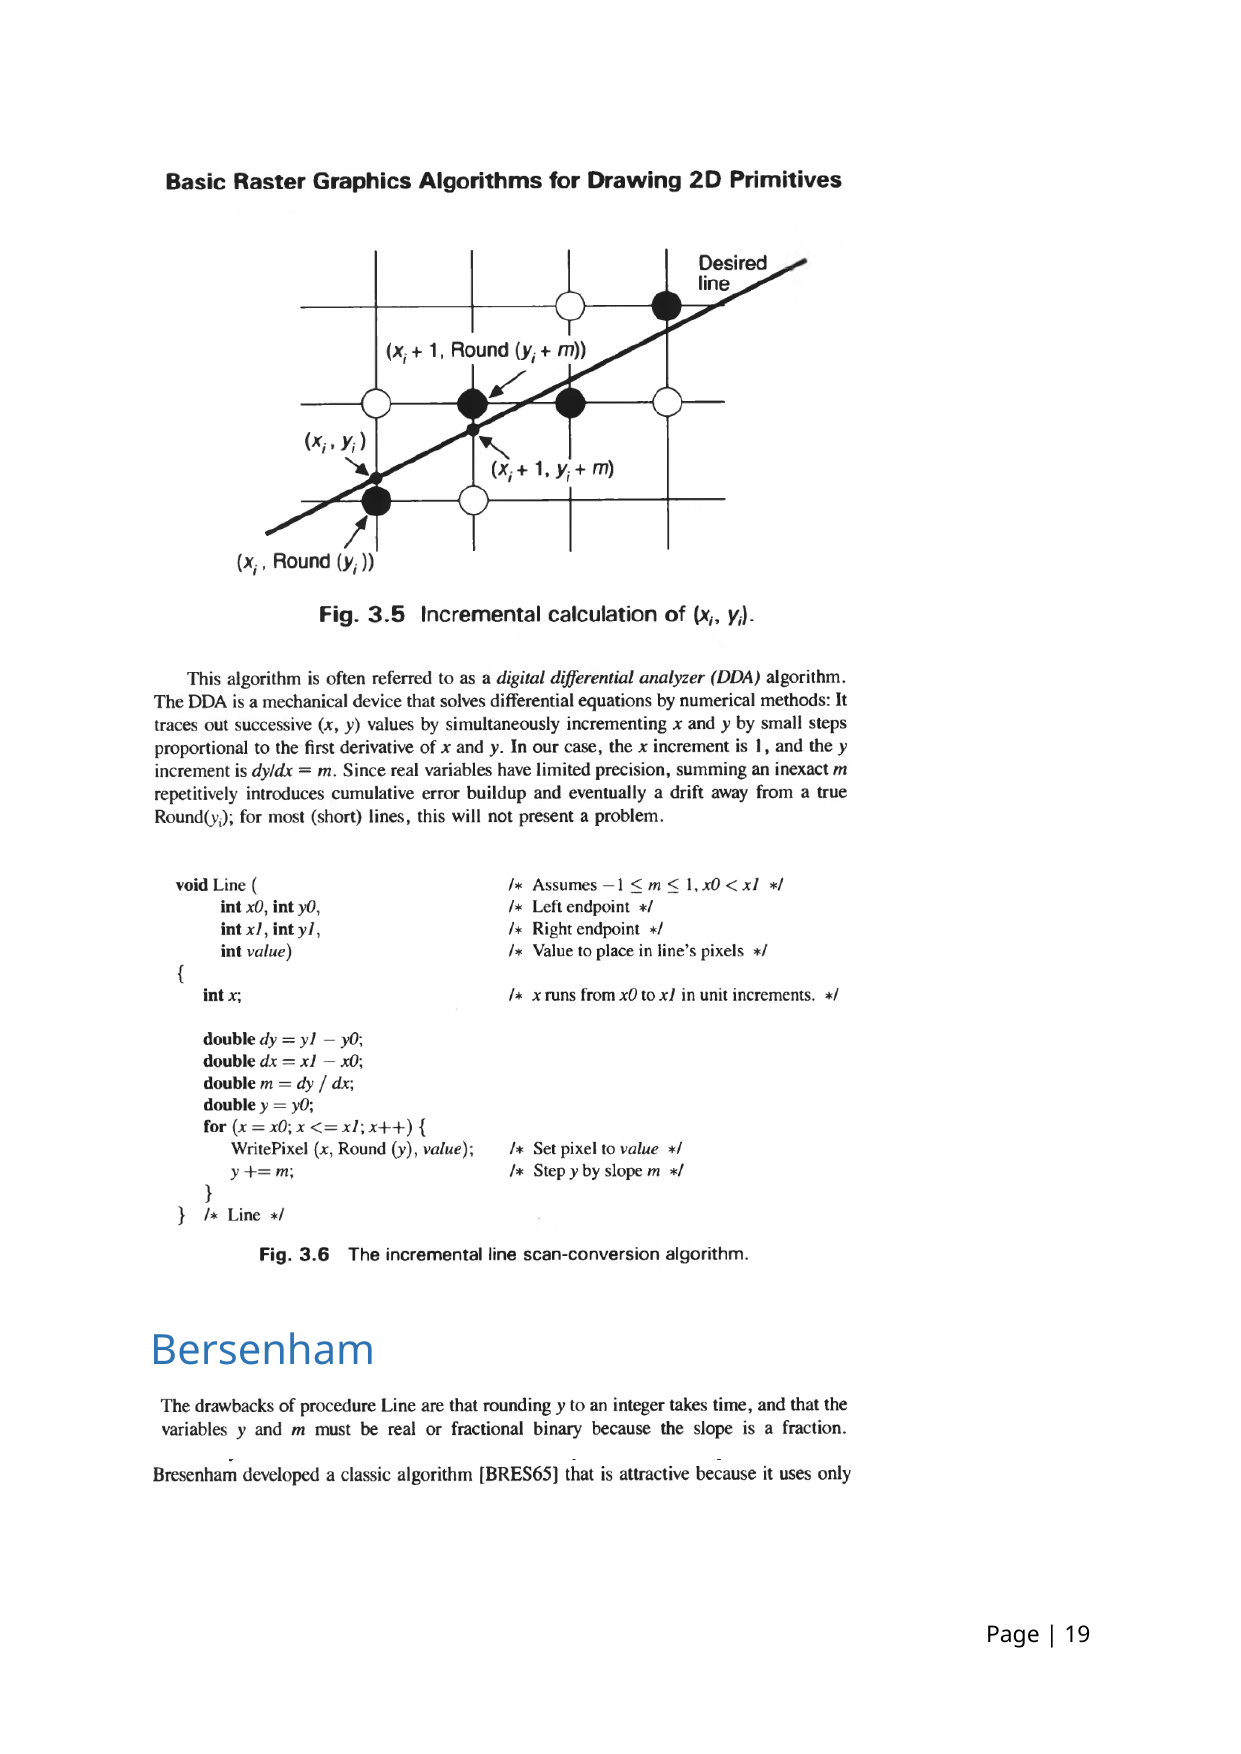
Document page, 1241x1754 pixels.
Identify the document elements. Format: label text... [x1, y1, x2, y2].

picture [150, 665, 859, 833]
picture [150, 852, 859, 1281]
picture [150, 1459, 859, 1497]
picture [150, 150, 859, 647]
subtitle Bersenham [150, 1320, 1090, 1377]
picture [150, 1389, 859, 1441]
